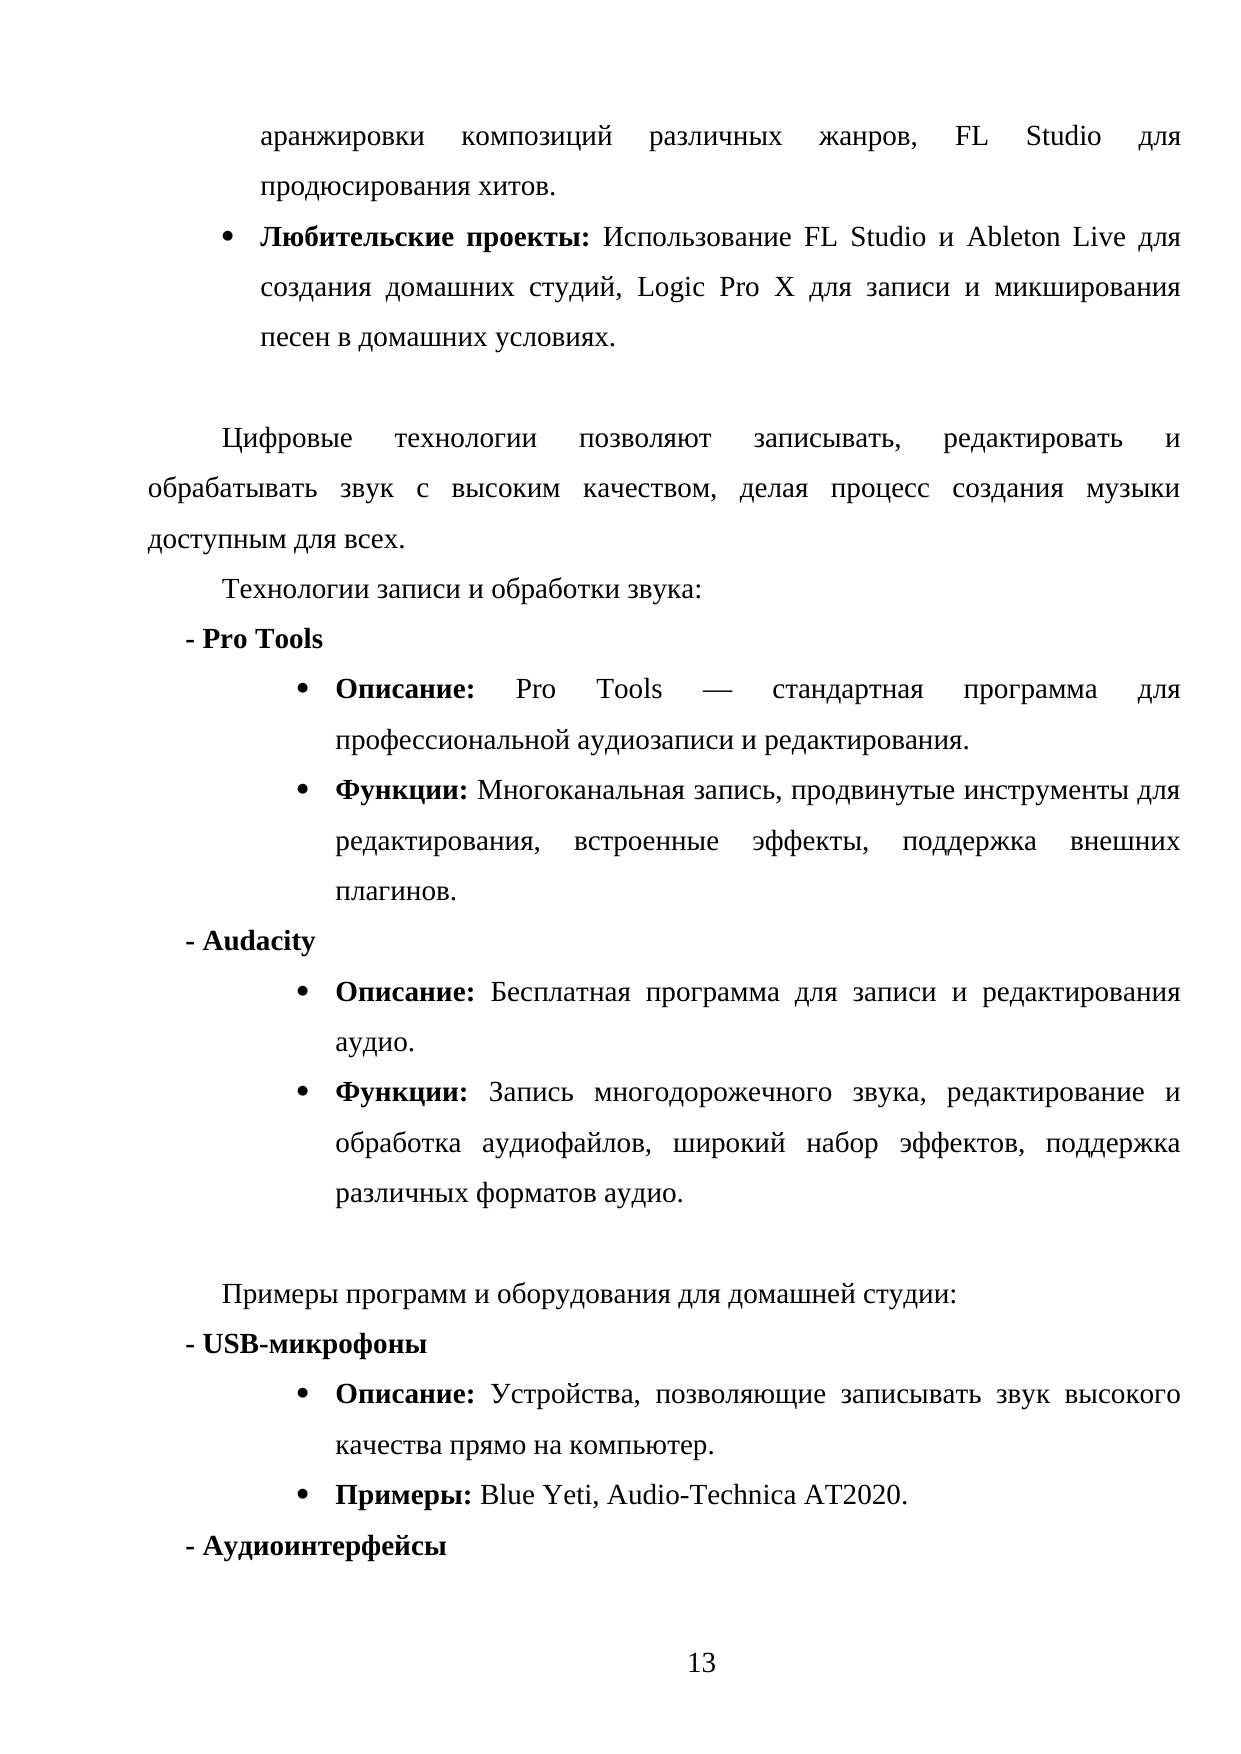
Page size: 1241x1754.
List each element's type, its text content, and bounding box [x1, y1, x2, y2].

list Функции: Многоканальная запись, продвинутые инструменты для редактирования, встроенные эффекты, поддержка внешних плагинов. [298, 772, 1181, 907]
list Описание: Устройства, позволяющие записывать звук высокого качества прямо на компьютер. [298, 1376, 1181, 1460]
text Технологии записи и обработки звука: [148, 571, 1181, 604]
text - Audacity [185, 923, 1181, 957]
list Любительские проекты: Использование FL Studio и Ableton Live для создания домашних студий, Logic Pro X для записи и микширования песен в домашних условиях. [223, 219, 1181, 353]
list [223, 118, 1181, 202]
text - USB-микрофоны [185, 1326, 1181, 1360]
text - Аудиоинтерфейсы [185, 1528, 1181, 1561]
list Примеры: Blue Yeti, Audio-Technica AT2020. [298, 1477, 1181, 1511]
list Описание: Pro Tools — стандартная программа для профессиональной аудиозаписи и редактирования. [298, 672, 1181, 756]
text Примеры программ и оборудования для домашней студии: [148, 1276, 1181, 1309]
text - Pro Tools [185, 621, 1181, 655]
list Описание: Бесплатная программа для записи и редактирования аудио. [298, 974, 1181, 1058]
text Цифровые технологии позволяют записывать, редактировать и обрабатывать звук с высоким качеством, делая процесс создания музыки доступным для всех. [148, 420, 1181, 554]
list Функции: Запись многодорожечного звука, редактирование и обработка аудиофайлов, широкий набор эффектов, поддержка различных форматов аудио. [298, 1074, 1181, 1209]
